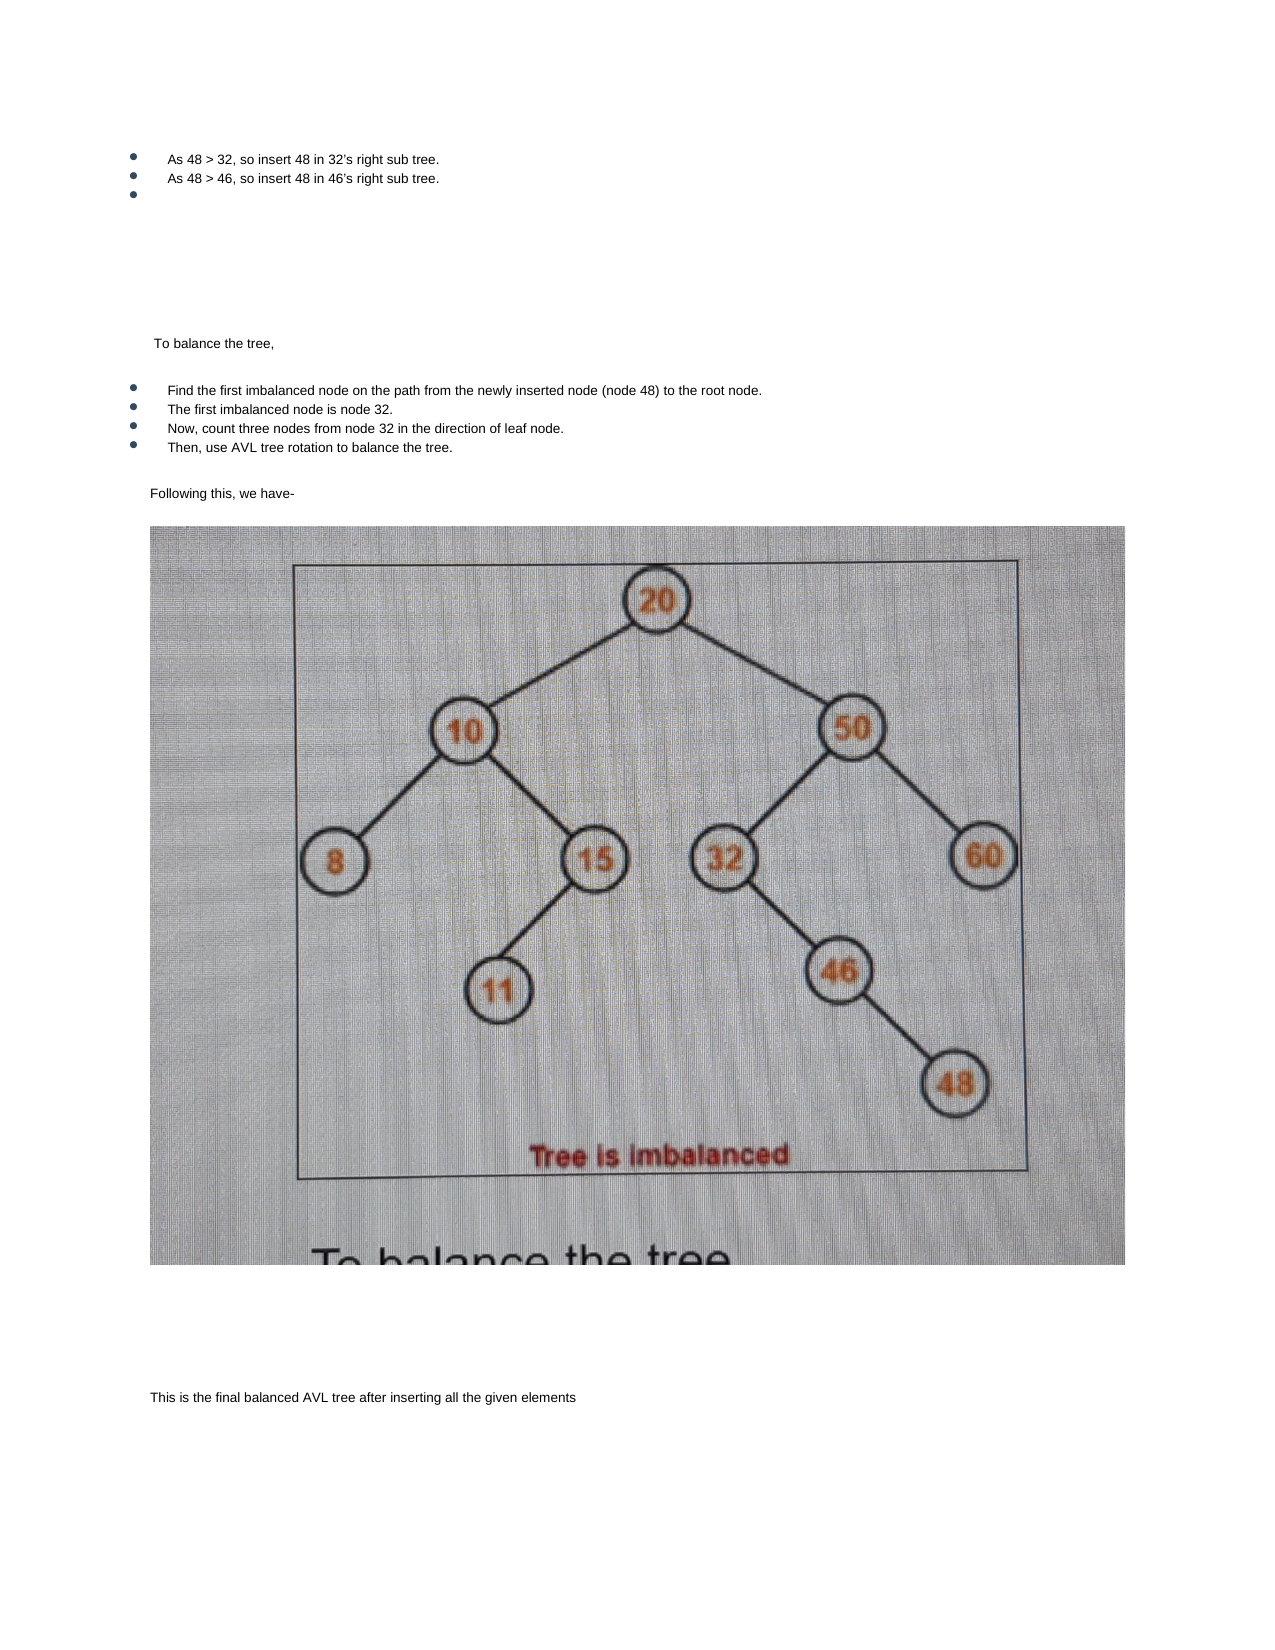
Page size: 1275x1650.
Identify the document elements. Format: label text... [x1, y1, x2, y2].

list Then, use AVL tree rotation to balance the tree. [130, 438, 1125, 457]
list As 48 > 46, so insert 48 in 46’s right sub tree. [130, 169, 1125, 188]
list Now, count three nodes from node 32 in the direction of leaf node. [130, 419, 1125, 438]
text To balance the tree, [150, 336, 1125, 352]
list As 48 > 32, so insert 48 in 32’s right sub tree. [130, 150, 1125, 169]
text This is the final balanced AVL tree after inserting all the given elements [150, 1390, 1125, 1405]
list The first imbalanced node is node 32. [130, 400, 1125, 419]
list Find the first imbalanced node on the path from the newly inserted node (node 48) to the root node. [130, 381, 1125, 400]
picture [150, 526, 1125, 1265]
text Following this, we have- [150, 486, 1125, 501]
